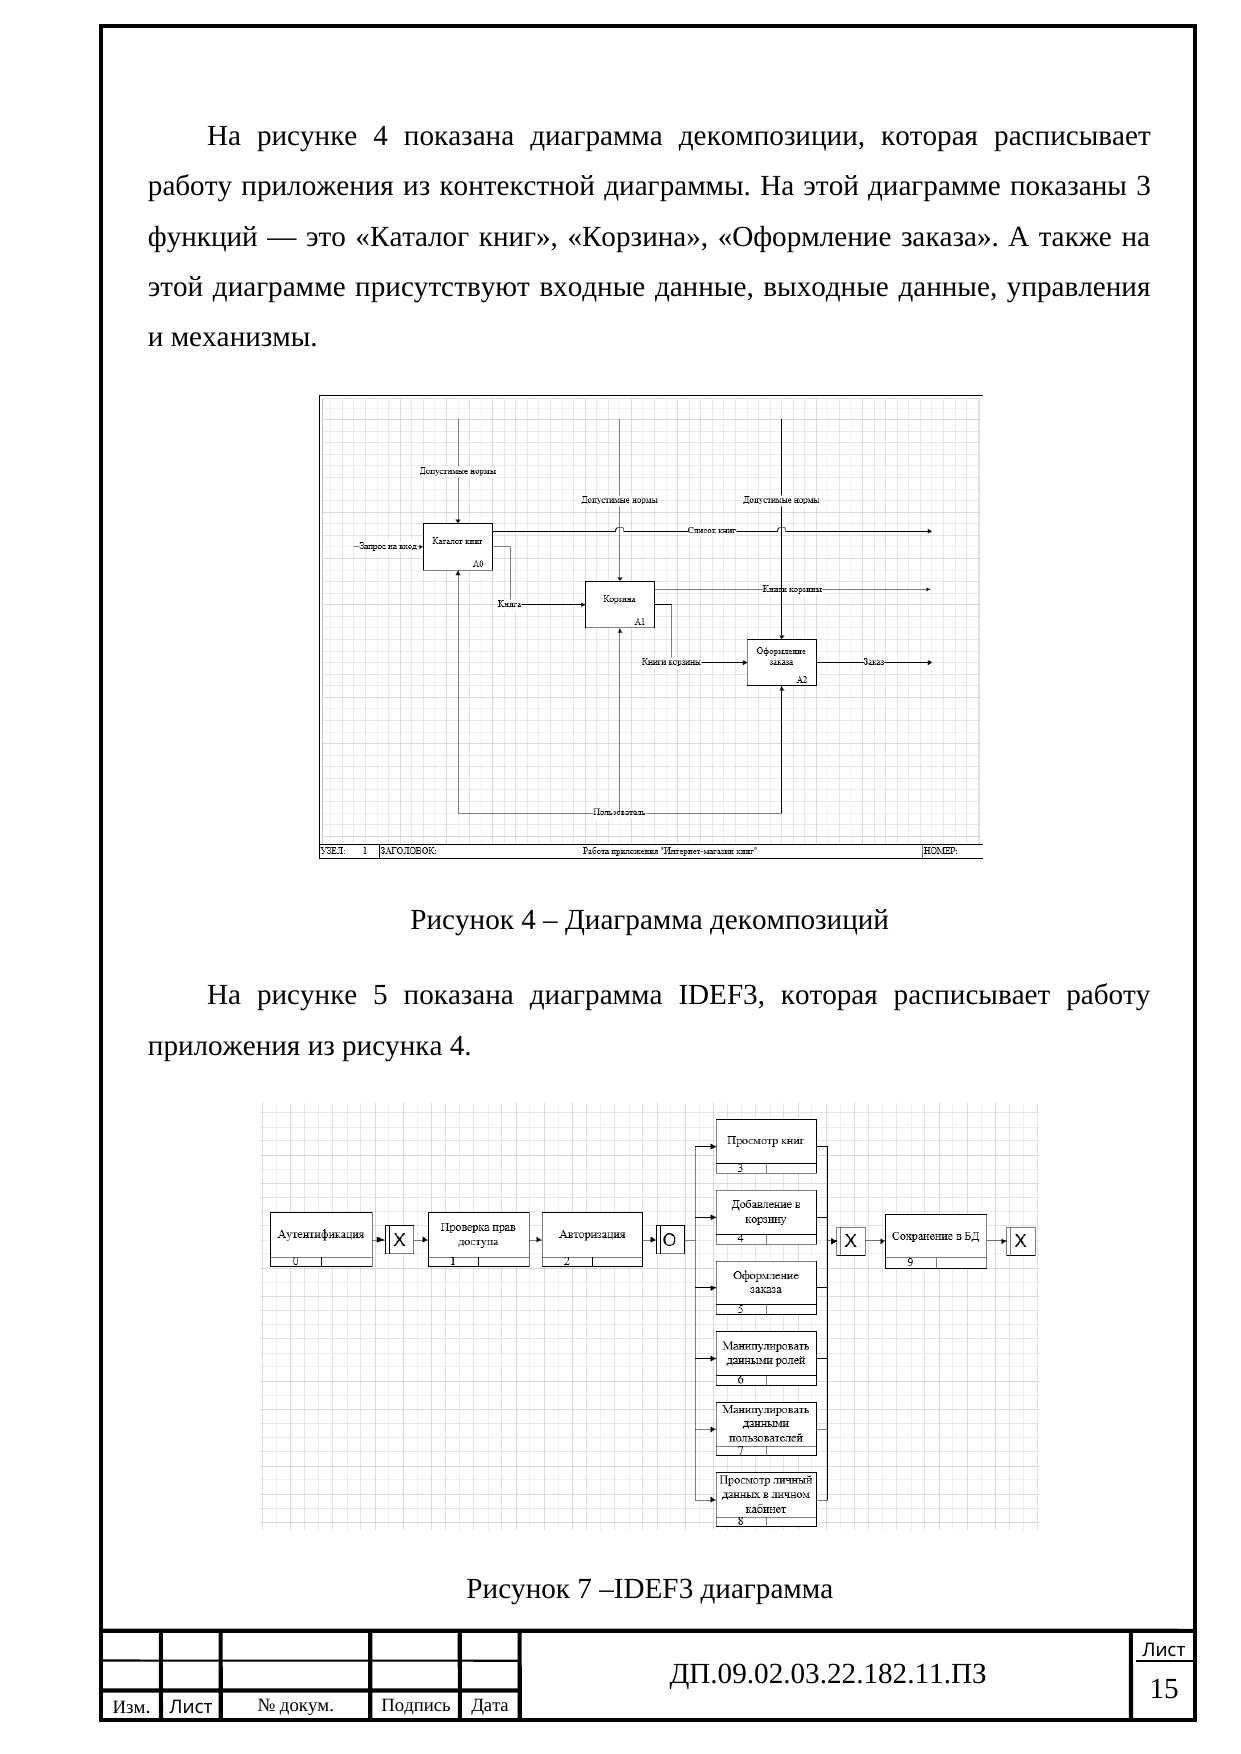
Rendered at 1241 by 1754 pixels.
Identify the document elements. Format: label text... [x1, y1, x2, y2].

picture [260, 1103, 1040, 1530]
text На рисунке 4 показана диаграмма декомпозиции, которая расписывает работу приложения из контекстной диаграммы. На этой диаграмме показаны 3 функций — это «Каталог книг», «Корзина», «Оформление заказа». А также на этой диаграмме присутствуют входные данные, выходные данные, управления и механизмы. [148, 118, 1152, 353]
text Рисунок 7 –IDEF3 диаграмма [118, 1571, 1181, 1605]
text На рисунке 5 показана диаграмма IDEF3, которая расписывает работу приложения из рисунка 4. [148, 977, 1152, 1061]
text Рисунок 4 – Диаграмма декомпозиций [118, 902, 1181, 936]
picture [316, 394, 983, 861]
